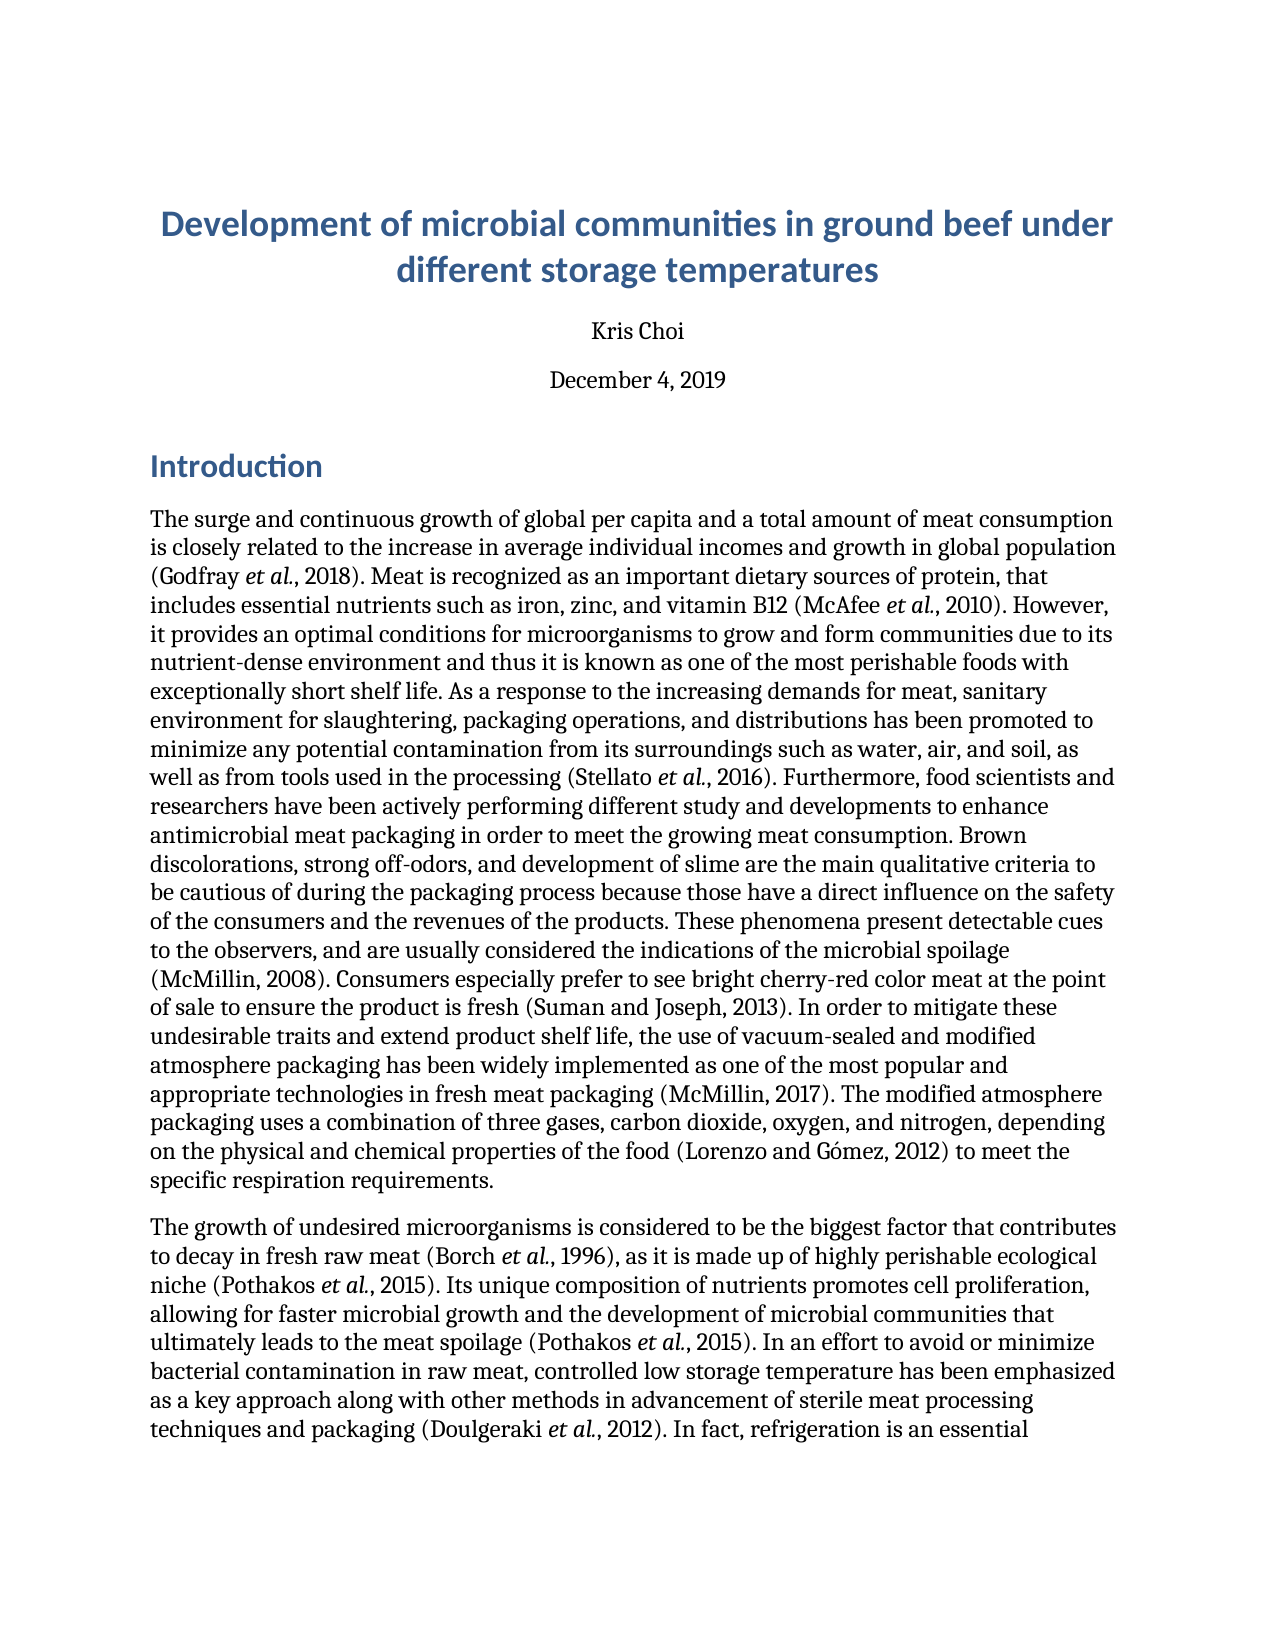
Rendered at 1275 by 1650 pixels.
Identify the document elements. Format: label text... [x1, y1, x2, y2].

title Development of microbial communities in ground beef under different storage temperatures [150, 200, 1125, 292]
subtitle Introduction [150, 445, 1125, 486]
text December 4, 2019 [150, 366, 1125, 395]
text The surge and continuous growth of global per capita and a total amount of meat consumption is closely related to the increase in average individual incomes and growth in global population (Godfray et al., 2018). Meat is recognized as an important dietary sources of protein, that includes essential nutrients such as iron, zinc, and vitamin B12 (McAfee et al., 2010). However, it provides an optimal conditions for microorganisms to grow and form communities due to its nutrient-dense environment and thus it is known as one of the most perishable foods with exceptionally short shelf life. As a response to the increasing demands for meat, sanitary environment for slaughtering, packaging operations, and distributions has been promoted to minimize any potential contamination from its surroundings such as water, air, and soil, as well as from tools used in the processing (Stellato et al., 2016). Furthermore, food scientists and researchers have been actively performing different study and developments to enhance antimicrobial meat packaging in order to meet the growing meat consumption. Brown discolorations, strong off-odors, and development of slime are the main qualitative criteria to be cautious of during the packaging process because those have a direct influence on the safety of the consumers and the revenues of the products. These phenomena present detectable cues to the observers, and are usually considered the indications of the microbial spoilage (McMillin, 2008). Consumers especially prefer to see bright cherry-red color meat at the point of sale to ensure the product is fresh (Suman and Joseph, 2013). In order to mitigate these undesirable traits and extend product shelf life, the use of vacuum-sealed and modified atmosphere packaging has been widely implemented as one of the most popular and appropriate technologies in fresh meat packaging (McMillin, 2017). The modified atmosphere packaging uses a combination of three gases, carbon dioxide, oxygen, and nitrogen, depending on the physical and chemical properties of the food (Lorenzo and Gómez, 2012) to meet the specific respiration requirements. [150, 504, 1125, 1194]
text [150, 1213, 1125, 1443]
text Kris Choi [150, 317, 1125, 345]
